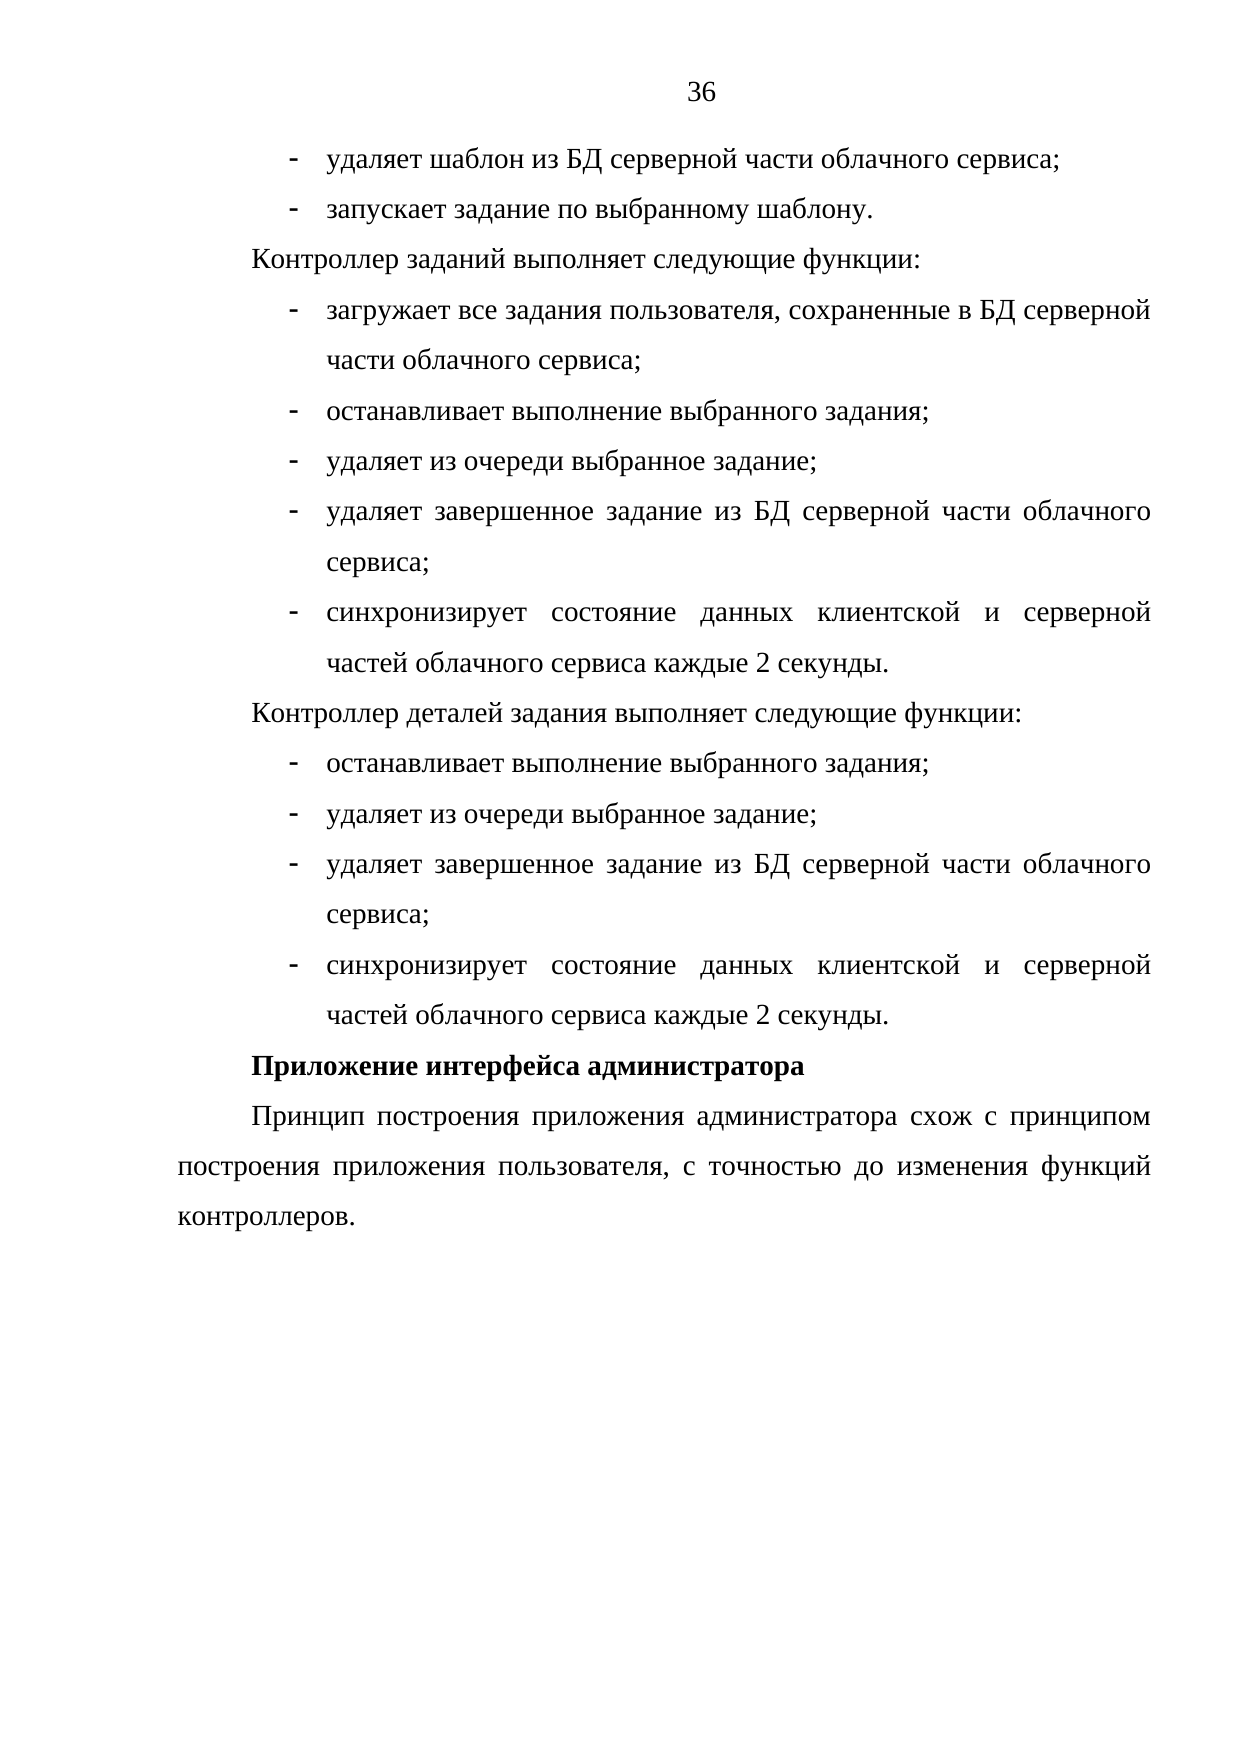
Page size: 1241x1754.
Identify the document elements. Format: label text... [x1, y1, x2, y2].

text Контроллер заданий выполняет следующие функции: [177, 242, 1152, 275]
list синхронизирует состояние данных клиентской и серверной частей облачного сервиса каждые 2 секунды. [288, 594, 1152, 678]
text Принцип построения приложения администратора схож с принципом построения приложения пользователя, с точностью до изменения функций контроллеров. [177, 1098, 1152, 1232]
list запускает задание по выбранному шаблону. [288, 191, 1152, 225]
list удаляет шаблон из БД серверной части облачного сервиса; [288, 141, 1152, 174]
list удаляет завершенное задание из БД серверной части облачного сервиса; [288, 846, 1152, 930]
list удаляет завершенное задание из БД серверной части облачного сервиса; [288, 493, 1152, 577]
list синхронизирует состояние данных клиентской и серверной частей облачного сервиса каждые 2 секунды. [288, 947, 1152, 1031]
text Контроллер деталей задания выполняет следующие функции: [177, 695, 1152, 728]
text Приложение интерфейса администратора [177, 1048, 1152, 1081]
list удаляет из очереди выбранное задание; [288, 443, 1152, 477]
list останавливает выполнение выбранного задания; [288, 393, 1152, 426]
list останавливает выполнение выбранного задания; [288, 745, 1152, 779]
list загружает все задания пользователя, сохраненные в БД серверной части облачного сервиса; [288, 292, 1152, 376]
list удаляет из очереди выбранное задание; [288, 796, 1152, 829]
